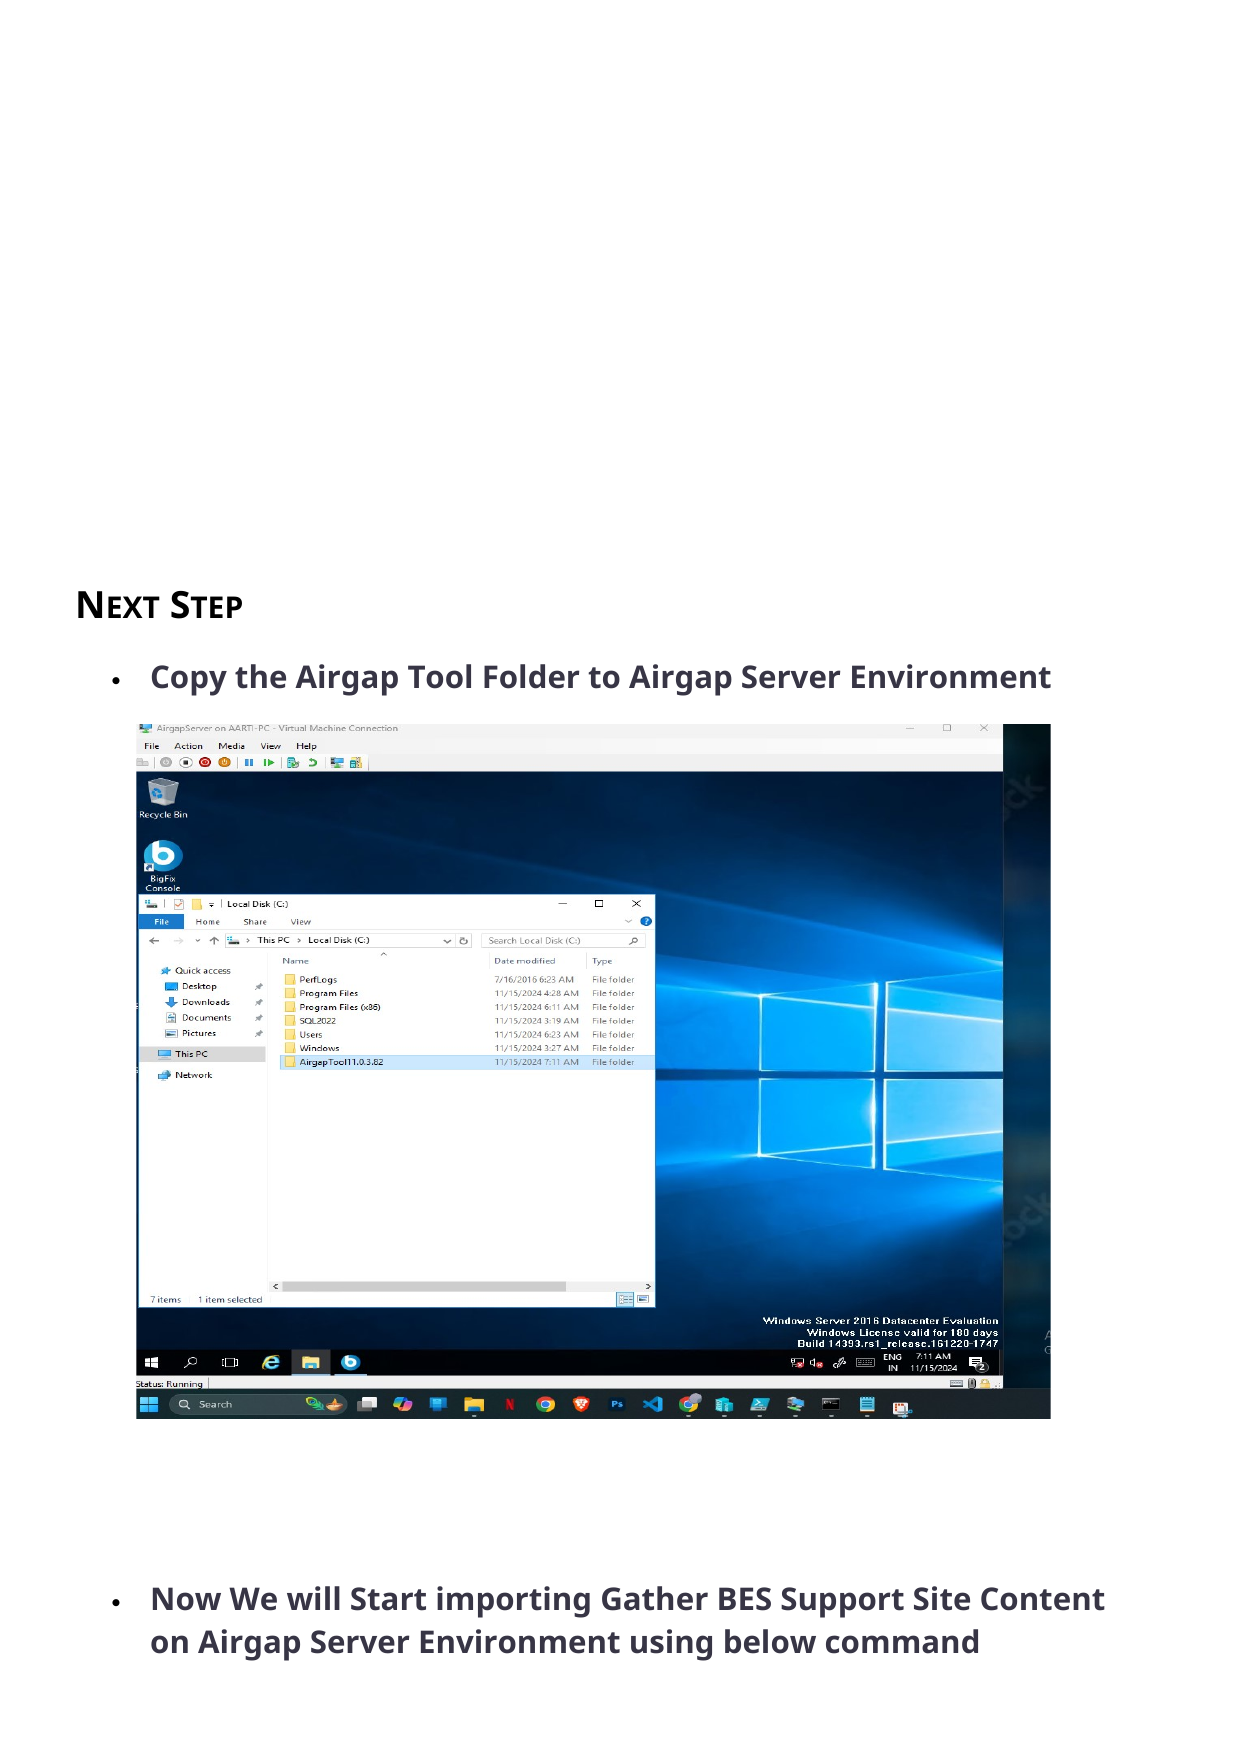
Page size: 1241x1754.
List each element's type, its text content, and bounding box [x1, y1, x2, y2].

picture [136, 724, 1051, 1419]
list Now We will Start importing Gather BES Support Site Content on Airgap Server Environment using below command [112, 1577, 1150, 1663]
list Copy the Airgap Tool Folder to Airgap Server Environment [112, 655, 1150, 697]
text Next Step [75, 579, 1150, 630]
